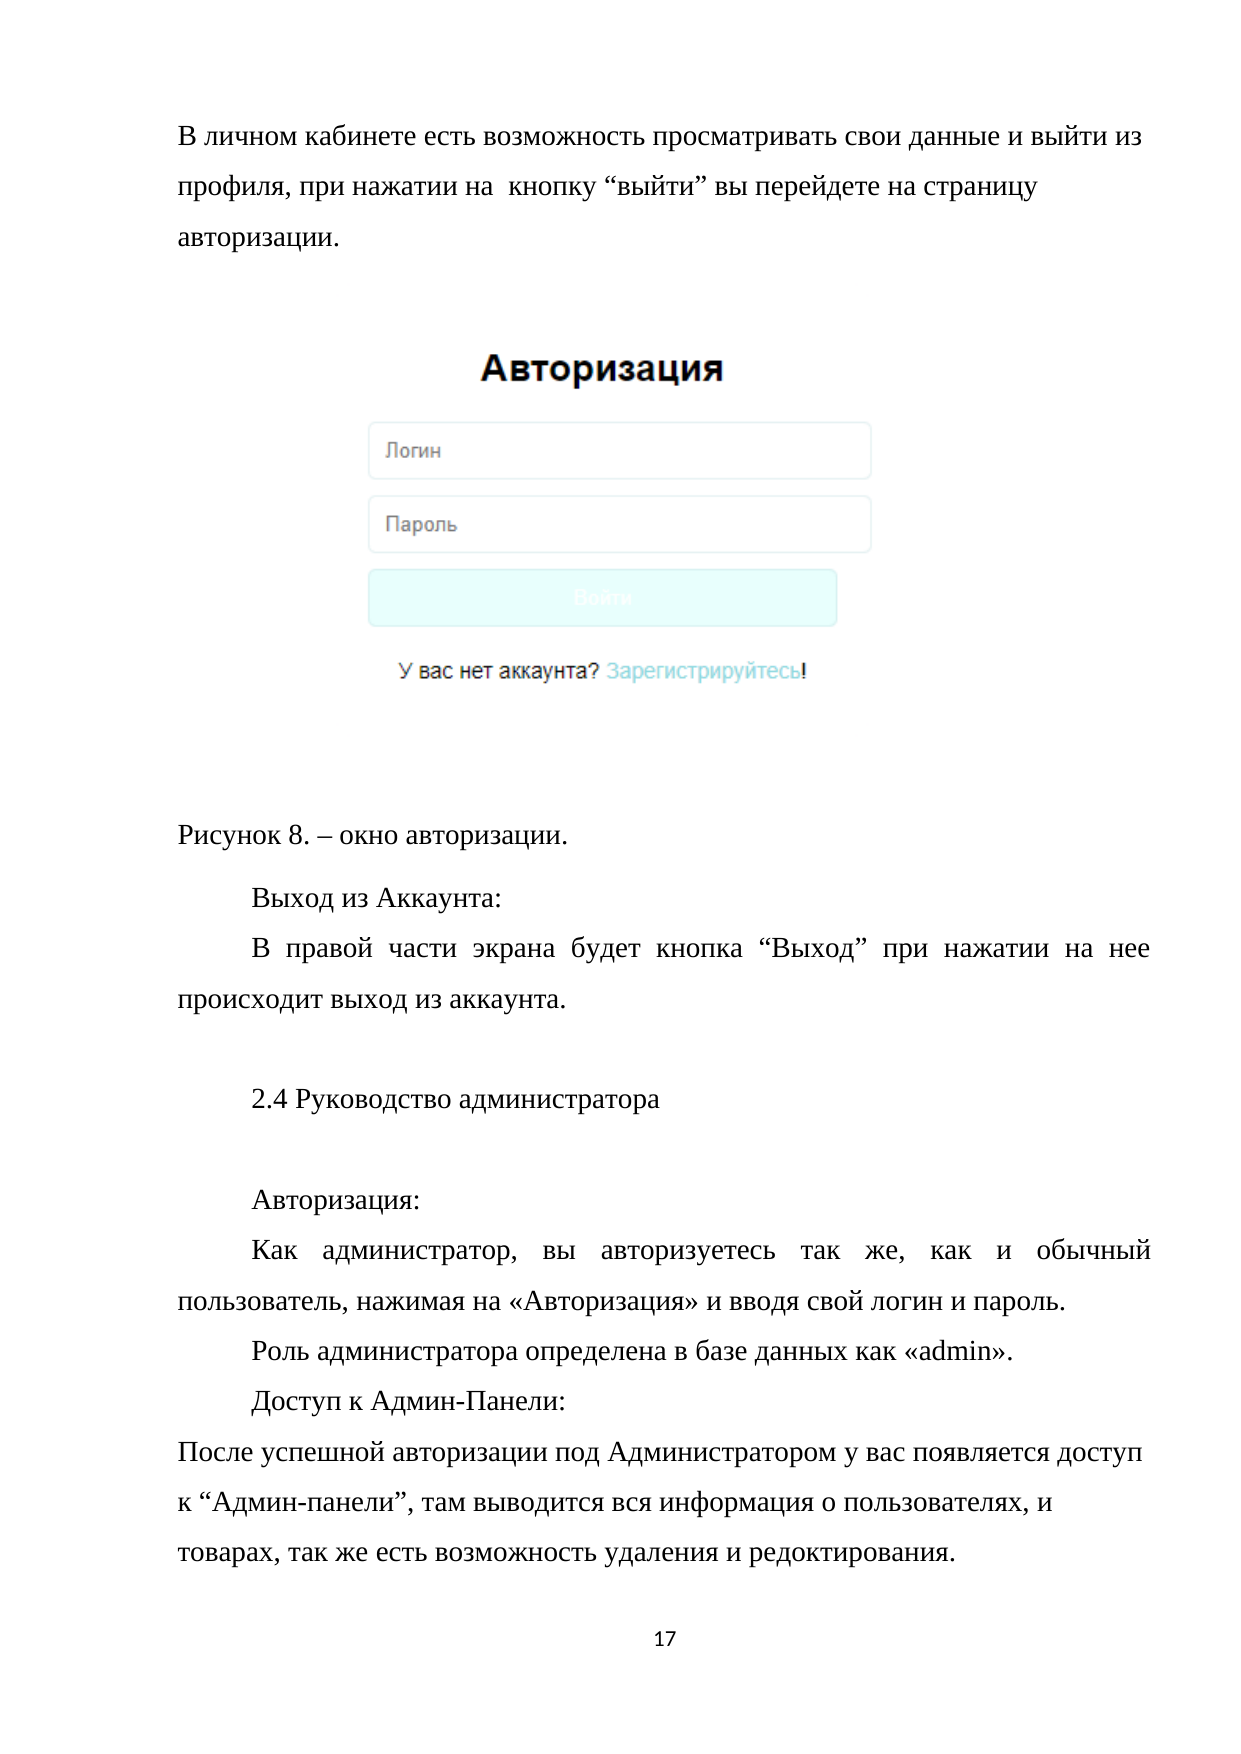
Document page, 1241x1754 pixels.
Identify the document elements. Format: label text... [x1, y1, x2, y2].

text Рисунок 8. – окно авторизации. [177, 817, 1152, 851]
text Роль администратора определена в базе данных как «admin». [177, 1333, 1152, 1367]
text Выход из Аккаунта: [177, 880, 1152, 914]
text Как администратор, вы авторизуетесь так же, как и обычный пользователь, нажимая на «Авторизация» и вводя свой логин и пароль. [177, 1232, 1152, 1316]
text В правой части экрана будет кнопка “Выход” при нажатии на нее происходит выход из аккаунта. [177, 931, 1152, 1014]
picture [251, 281, 1016, 804]
text 2.4 Руководство администратора [177, 1082, 1152, 1115]
text Доступ к Админ-Панели: [177, 1383, 1152, 1417]
text Авторизация: [177, 1182, 1152, 1216]
text В личном кабинете есть возможность просматривать свои данные и выйти из профиля, при нажатии на кнопку “выйти” вы перейдете на страницу авторизации. [177, 118, 1152, 252]
text После успешной авторизации под Администратором у вас появляется доступ к “Админ-панели”, там выводится вся информация о пользователях, и товарах, так же есть возможность удаления и редоктирования. [177, 1434, 1152, 1568]
